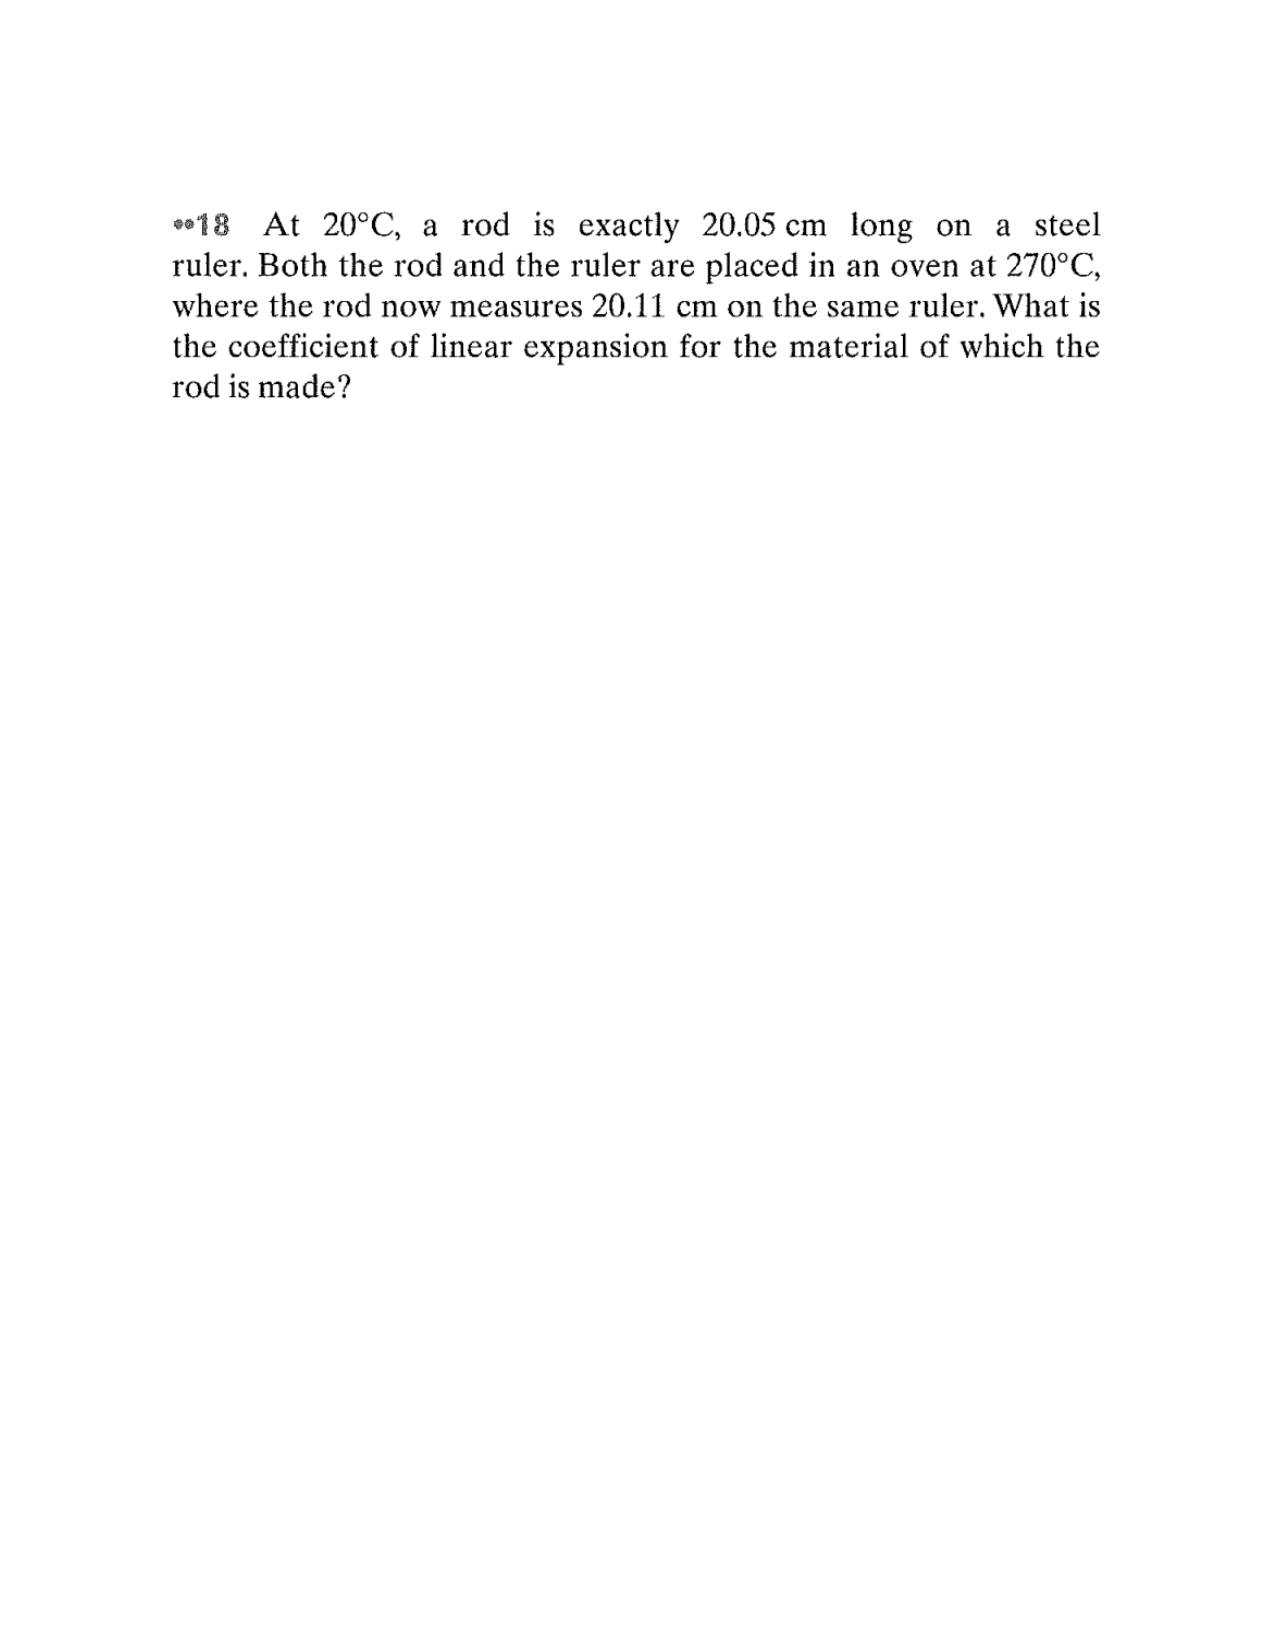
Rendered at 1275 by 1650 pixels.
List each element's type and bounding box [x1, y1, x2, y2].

picture [150, 196, 1125, 405]
